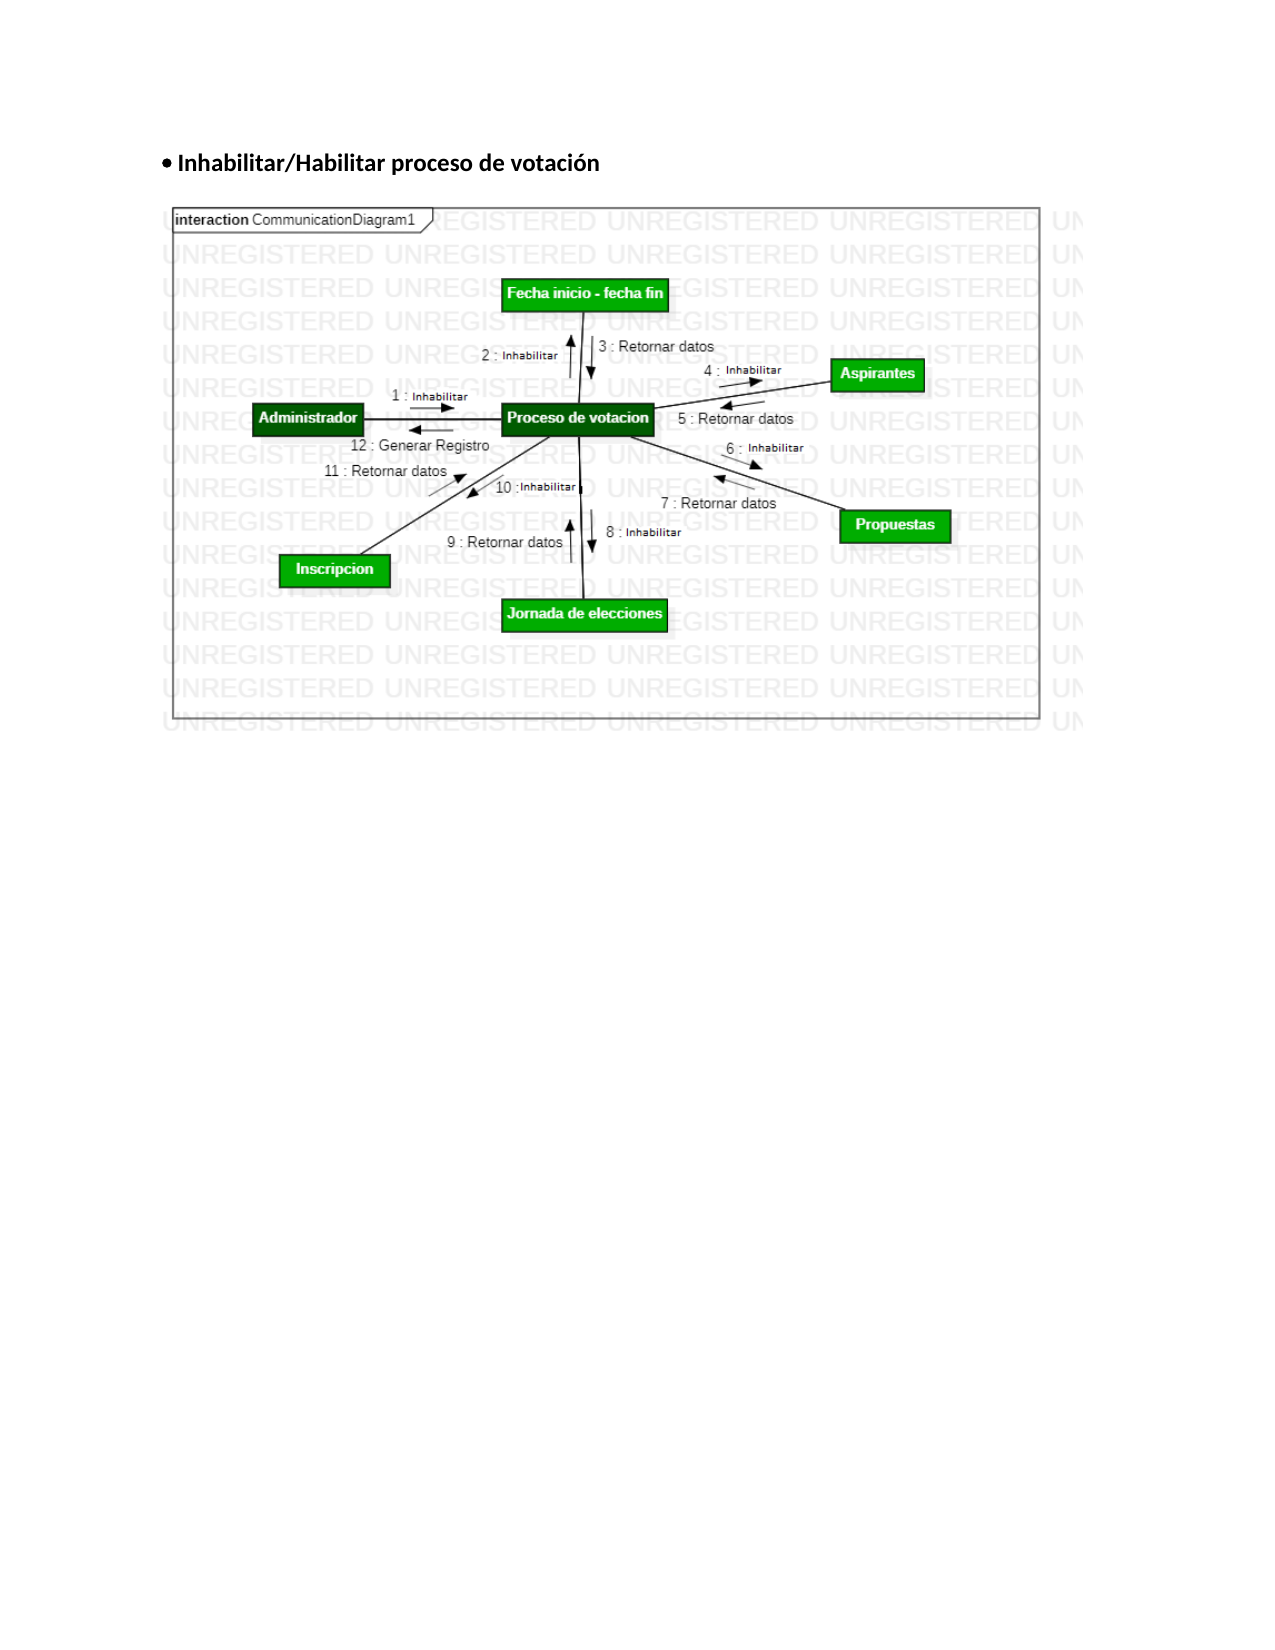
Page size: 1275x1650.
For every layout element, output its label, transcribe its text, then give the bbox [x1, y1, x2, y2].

list Inhabilitar/Habilitar proceso de votación [162, 148, 1098, 178]
picture [162, 197, 1083, 763]
